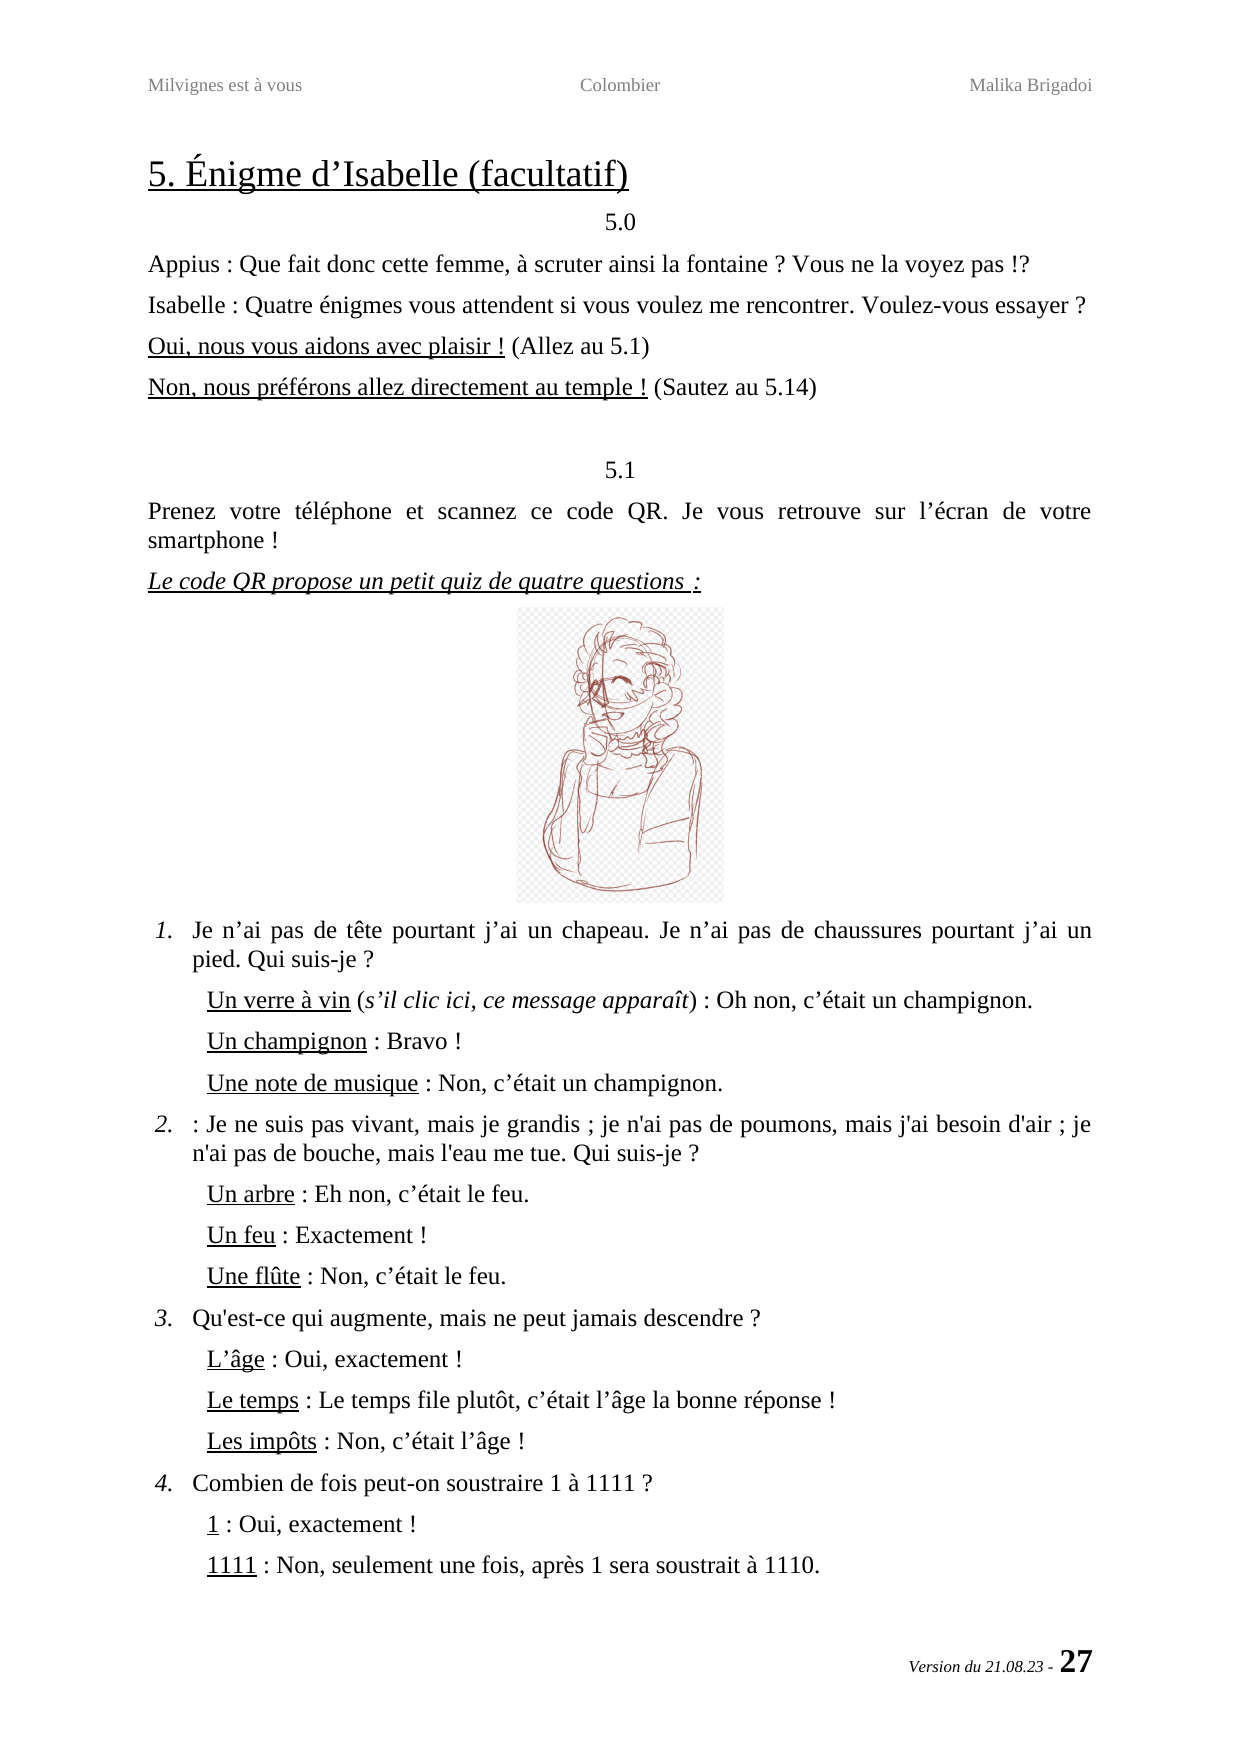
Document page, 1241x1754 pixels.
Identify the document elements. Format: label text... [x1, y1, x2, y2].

text Isabelle : Quatre énigmes vous attendent si vous voulez me rencontrer. Voulez-vous essayer ? [148, 290, 1093, 319]
text Un verre à vin (s’il clic ici, ce message apparaît) : Oh non, c’était un champignon. [148, 985, 1093, 1014]
text Un arbre : Eh non, c’était le feu. [148, 1179, 1093, 1208]
text Un champignon : Bravo ! [148, 1026, 1093, 1055]
text 5.0 [148, 207, 1093, 236]
list Combien de fois peut-on soustraire 1 à 1111 ? [154, 1468, 1093, 1496]
text 5.1 [148, 455, 1093, 484]
list Qu'est-ce qui augmente, mais ne peut jamais descendre ? [154, 1303, 1093, 1331]
picture [516, 607, 724, 903]
text Le code QR propose un petit quiz de quatre questions : [148, 566, 1093, 595]
text 1 : Oui, exactement ! [148, 1509, 1093, 1538]
text Une note de musique : Non, c’était un champignon. [148, 1068, 1093, 1096]
text L’âge : Oui, exactement ! [148, 1344, 1093, 1373]
text 1111 : Non, seulement une fois, après 1 sera soustrait à 1110. [148, 1550, 1093, 1579]
text Le temps : Le temps file plutôt, c’était l’âge la bonne réponse ! [148, 1385, 1093, 1414]
text Appius : Que fait donc cette femme, à scruter ainsi la fontaine ? Vous ne la voyez pas !? [148, 249, 1093, 277]
text Les impôts : Non, c’était l’âge ! [148, 1426, 1093, 1455]
text Non, nous préférons allez directement au temple ! (Sautez au 5.14) [148, 372, 1093, 401]
list Je n’ai pas de tête pourtant j’ai un chapeau. Je n’ai pas de chaussures pourtant j’ai un pied. Qui suis-je ? [154, 915, 1093, 973]
text Un feu : Exactement ! [148, 1220, 1093, 1249]
text Prenez votre téléphone et scannez ce code QR. Je vous retrouve sur l’écran de votre smartphone ! [148, 496, 1093, 554]
text Une flûte : Non, c’était le feu. [148, 1261, 1093, 1290]
list : Je ne suis pas vivant, mais je grandis ; je n'ai pas de poumons, mais j'ai besoin d'air ; je n'ai pas de bouche, mais l'eau me tue. Qui suis-je ? [154, 1109, 1093, 1166]
text Oui, nous vous aidons avec plaisir ! (Allez au 5.1) [148, 331, 1093, 360]
subtitle 5. Énigme d’Isabelle (facultatif) [148, 152, 1093, 195]
